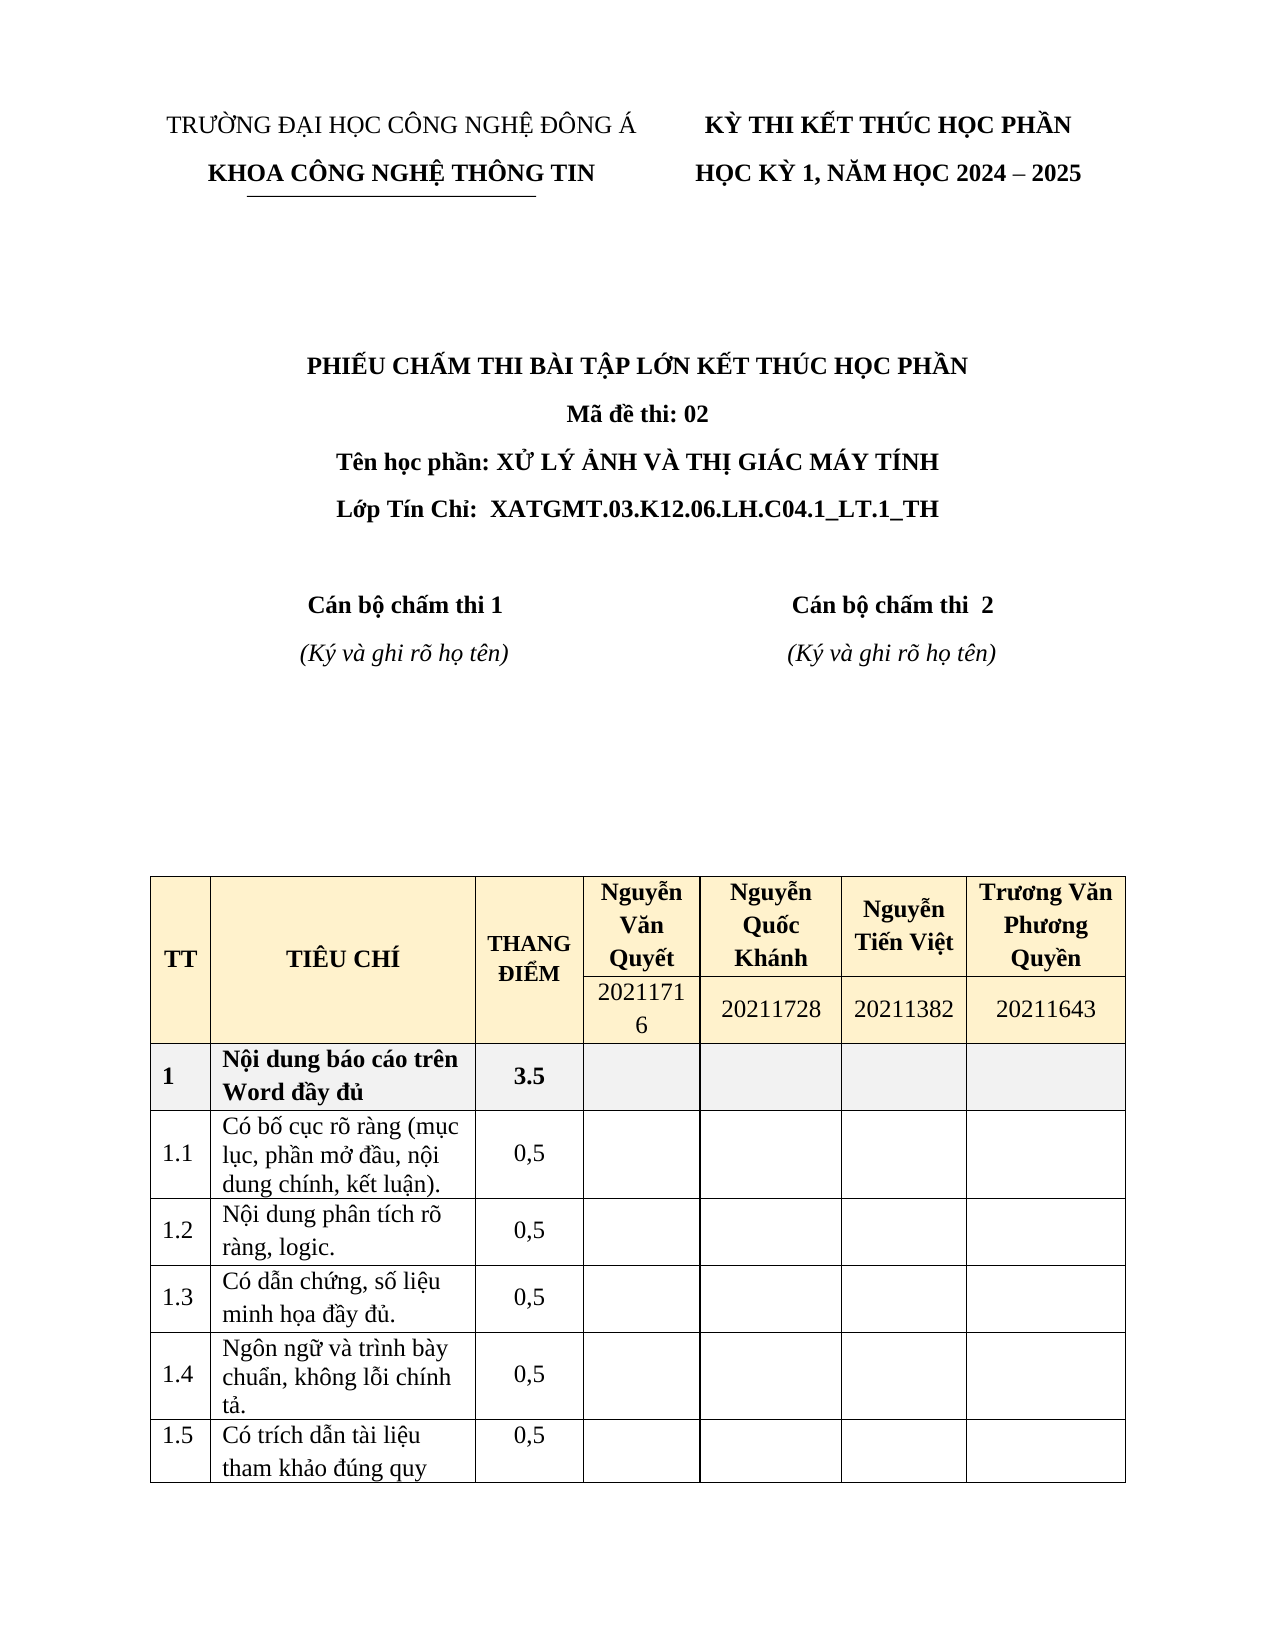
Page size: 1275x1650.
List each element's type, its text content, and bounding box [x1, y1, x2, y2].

table_cell [584, 1420, 699, 1482]
table_cell [967, 1420, 1125, 1482]
table_header TRƯỜNG ĐẠI HỌC CÔNG NGHỆ ĐÔNG Á KHOA CÔNG NGHỆ THÔNG TIN [151, 111, 652, 254]
table_cell [967, 1333, 1125, 1419]
table_cell 0,5 [476, 1420, 583, 1482]
table_cell [967, 1199, 1125, 1265]
table_header TIÊU CHÍ [211, 877, 475, 1043]
table_header TT [151, 877, 210, 1043]
table_cell [701, 1111, 841, 1198]
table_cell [211, 1420, 475, 1482]
table_cell 1.5 [151, 1420, 210, 1482]
table_cell [701, 1266, 841, 1332]
table_cell [584, 1199, 699, 1265]
table_cell 1.1 [151, 1111, 210, 1198]
table_cell [842, 1111, 966, 1198]
table_cell [701, 1199, 841, 1265]
table_cell 20211643 [967, 977, 1125, 1043]
table_cell [584, 1266, 699, 1332]
table_cell [584, 1044, 699, 1110]
table_cell 3.5 [476, 1044, 583, 1110]
table_cell Ngôn ngữ và trình bày chuẩn, không lỗi chính tả. [211, 1333, 475, 1419]
table_header KỲ THI KẾT THÚC HỌC PHẦN HỌC KỲ 1, NĂM HỌC 2024 – 2025 [652, 111, 1124, 254]
table_cell [967, 1044, 1125, 1110]
table_cell Có dẫn chứng, số liệu minh họa đầy đủ. [211, 1266, 475, 1332]
table_cell [584, 1333, 699, 1419]
table_cell Cán bộ chấm thi 1 (Ký và ghi rõ họ tên) [150, 590, 660, 876]
table_cell 1.2 [151, 1199, 210, 1265]
table_header Nguyễn Quốc Khánh [701, 877, 841, 976]
table_header Nguyễn Văn Quyết [584, 877, 699, 976]
table_cell [967, 1266, 1125, 1332]
table_cell Có bố cục rõ ràng (mục lục, phần mở đầu, nội dung chính, kết luận). [211, 1111, 475, 1198]
table_cell [967, 1111, 1125, 1198]
table_header Trương Văn Phương Quyền [967, 877, 1125, 976]
table_cell 1.3 [151, 1266, 210, 1332]
table_cell Nội dung phân tích rõ ràng, logic. [211, 1199, 475, 1265]
table_cell 1 [151, 1044, 210, 1110]
table_cell [842, 1199, 966, 1265]
table_cell 0,5 [476, 1199, 583, 1265]
table_cell [842, 1333, 966, 1419]
table_cell 20211728 [701, 977, 841, 1043]
table_cell [584, 1111, 699, 1198]
table_cell 20211716 [584, 977, 699, 1043]
table_cell [842, 1044, 966, 1110]
table_header PHIẾU CHẤM THI BÀI TẬP LỚN KẾT THÚC HỌC PHẦN Mã đề thi: 02 Tên học phần: XỬ LÝ ẢNH VÀ THỊ GIÁC MÁY TÍNH Lớp Tín Chỉ: XATGMT.03.K12.06.LH.C04.1_LT.1_TH [150, 133, 1125, 590]
table_cell 0,5 [476, 1333, 583, 1419]
table_cell 0,5 [476, 1266, 583, 1332]
table_cell Cán bộ chấm thi 2 (Ký và ghi rõ họ tên) [660, 590, 1125, 876]
table_cell [701, 1044, 841, 1110]
table_header Nguyễn Tiến Việt [842, 877, 966, 976]
table_cell 20211382 [842, 977, 966, 1043]
table_cell [842, 1420, 966, 1482]
table_cell [701, 1333, 841, 1419]
table_cell Nội dung báo cáo trên Word đầy đủ [211, 1044, 475, 1110]
table_header THANG ĐIỂM [476, 877, 583, 1043]
table_cell 0,5 [476, 1111, 583, 1198]
table_cell 1.4 [151, 1333, 210, 1419]
table_cell [842, 1266, 966, 1332]
table_cell [701, 1420, 841, 1482]
